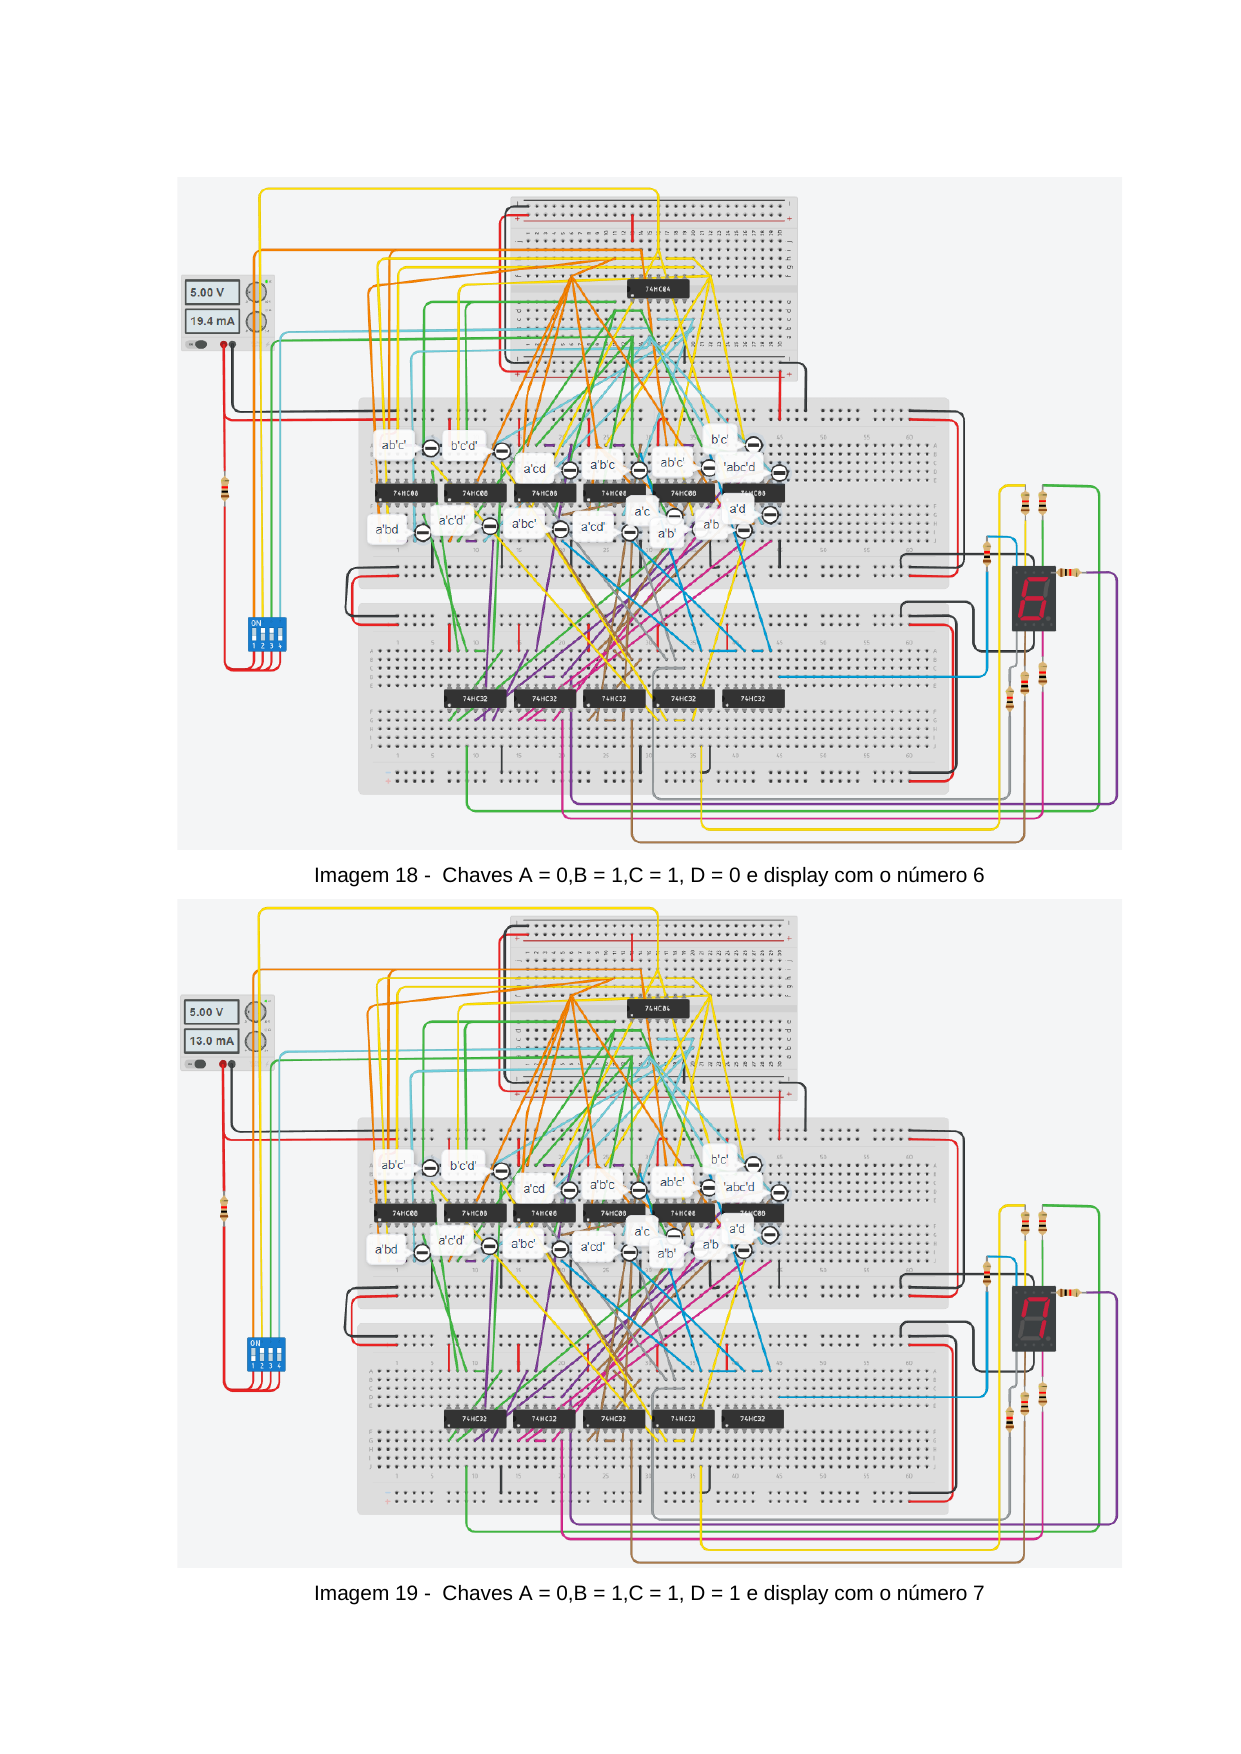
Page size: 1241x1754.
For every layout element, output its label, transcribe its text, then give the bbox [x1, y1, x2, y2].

text Imagem 19 - Chaves A = 0,B = 1,C = 1, D = 1 e display com o número 7 [177, 1581, 1122, 1605]
picture [177, 899, 1123, 1568]
picture [177, 177, 1123, 850]
text Imagem 18 - Chaves A = 0,B = 1,C = 1, D = 0 e display com o número 6 [177, 863, 1122, 887]
